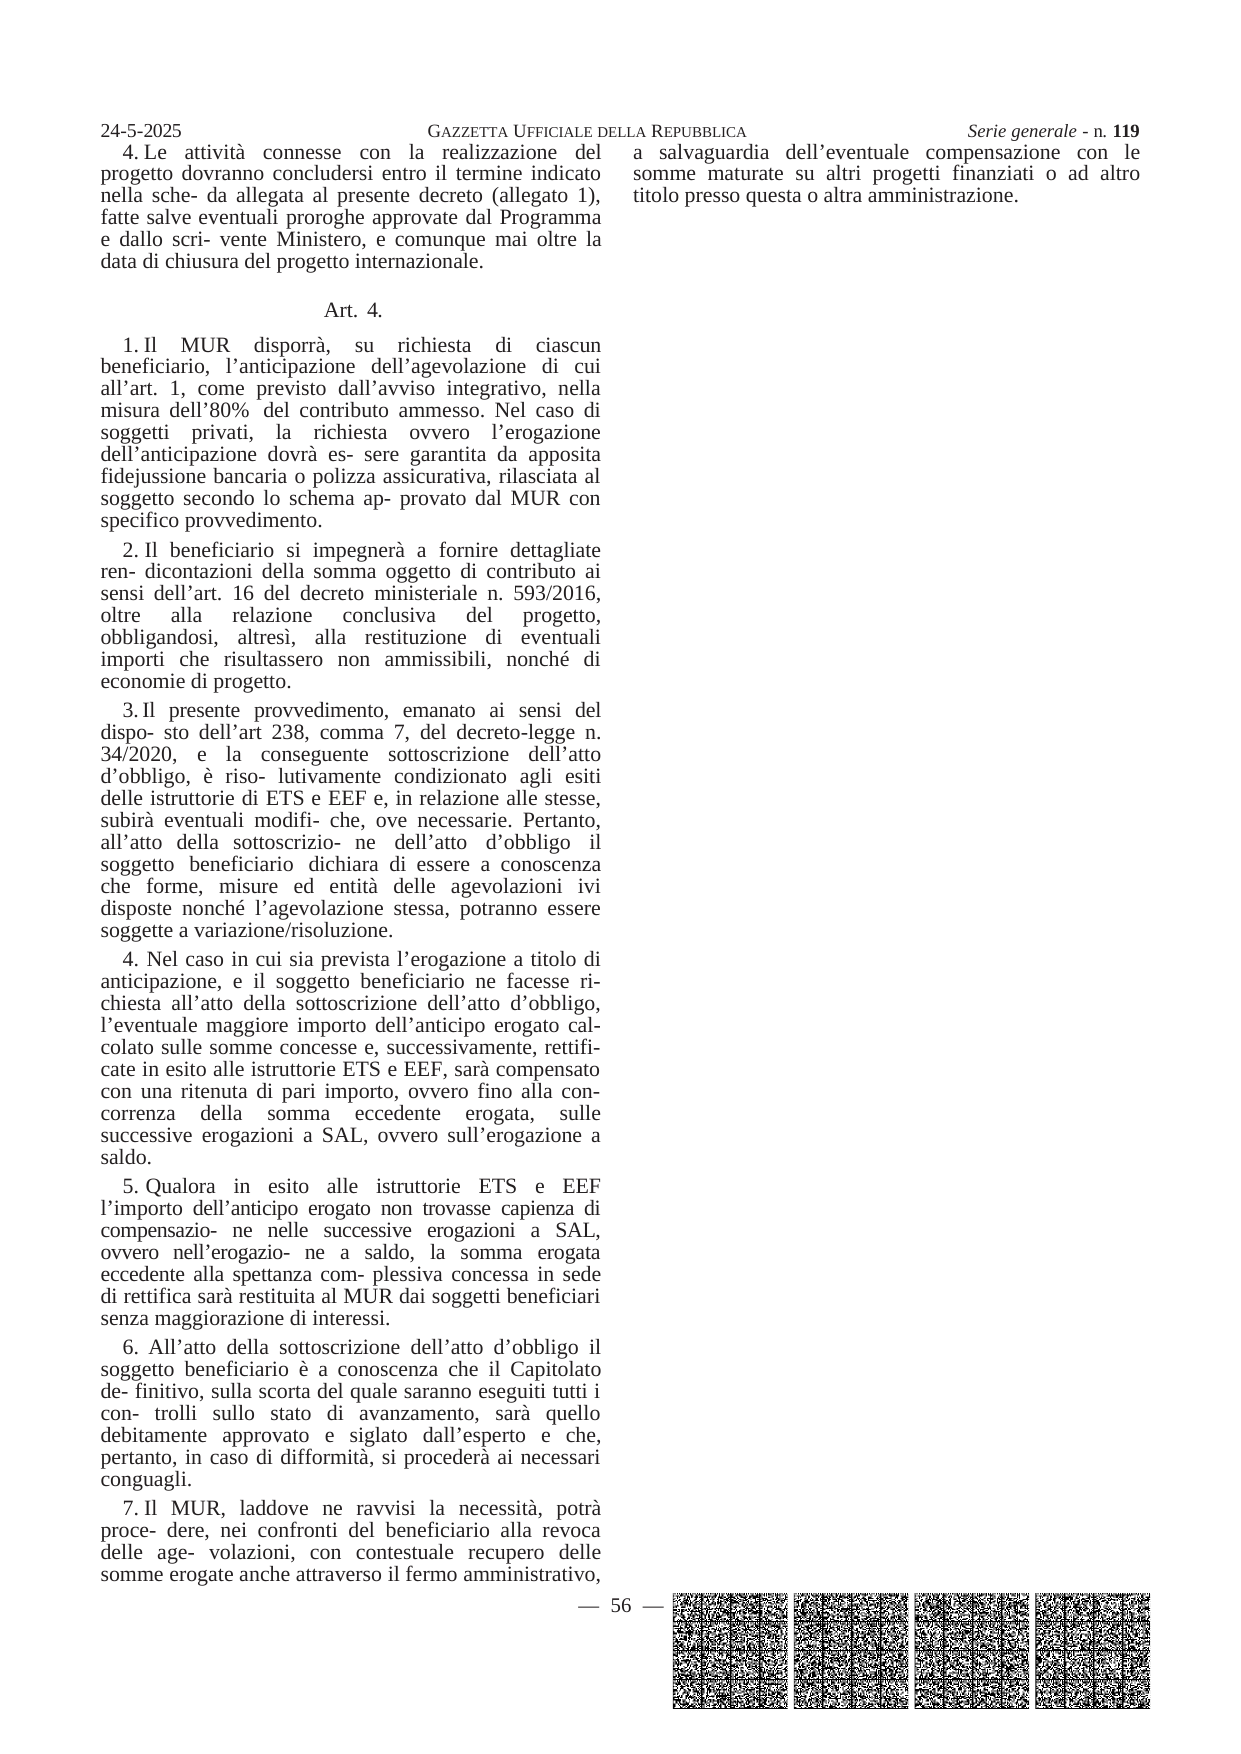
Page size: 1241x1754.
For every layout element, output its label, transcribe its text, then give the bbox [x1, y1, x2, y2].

list Il presente provvedimento, emanato ai sensi del dispo- sto dell’art 238, comma 7, del decreto-legge n. 34/2020, e la conseguente sottoscrizione dell’atto d’obbligo, è riso- lutivamente condizionato agli esiti delle istruttorie di ETS e EEF e, in relazione alle stesse, subirà eventuali modifi- che, ove necessarie. Pertanto, all’atto della sottoscrizio- ne dell’atto d’obbligo il soggetto beneficiario dichiara di essere a conoscenza che forme, misure ed entità delle agevolazioni ivi disposte nonché l’agevolazione stessa, potranno essere soggette a variazione/risoluzione. [100, 700, 601, 942]
list Le attività connesse con la realizzazione del progetto dovranno concludersi entro il termine indicato nella sche- da allegata al presente decreto (allegato 1), fatte salve eventuali proroghe approvate dal Programma e dallo scri- vente Ministero, e comunque mai oltre la data di chiusura del progetto internazionale. [100, 142, 601, 273]
list Il MUR disporrà, su richiesta di ciascun beneficiario, l’anticipazione dell’agevolazione di cui all’art. 1, come previsto dall’avviso integrativo, nella misura dell’80% del contributo ammesso. Nel caso di soggetti privati, la richiesta ovvero l’erogazione dell’anticipazione dovrà es- sere garantita da apposita fidejussione bancaria o polizza assicurativa, rilasciata al soggetto secondo lo schema ap- provato dal MUR con specifico provvedimento. [100, 334, 601, 532]
list Il MUR, laddove ne ravvisi la necessità, potrà proce- dere, nei confronti del beneficiario alla revoca delle age- volazioni, con contestuale recupero delle somme erogate anche attraverso il fermo amministrativo, a salvaguardia dell’eventuale compensazione con le somme maturate su altri progetti finanziati o ad altro titolo presso questa o altra amministrazione. [100, 1498, 601, 1586]
text Art. 4. [323, 297, 612, 322]
list Qualora in esito alle istruttorie ETS e EEF l’importo dell’anticipo erogato non trovasse capienza di compensazio- ne nelle successive erogazioni a SAL, ovvero nell’erogazio- ne a saldo, la somma erogata eccedente alla spettanza com- plessiva concessa in sede di rettifica sarà restituita al MUR dai soggetti beneficiari senza maggiorazione di interessi. [100, 1176, 601, 1330]
picture [672, 1593, 788, 1709]
picture [793, 1593, 909, 1709]
list All’atto della sottoscrizione dell’atto d’obbligo il soggetto beneficiario è a conoscenza che il Capitolato de- finitivo, sulla scorta del quale saranno eseguiti tutti i con- trolli sullo stato di avanzamento, sarà quello debitamente approvato e siglato dall’esperto e che, pertanto, in caso di difformità, si procederà ai necessari conguagli. [100, 1337, 601, 1491]
picture [914, 1593, 1030, 1709]
picture [1035, 1593, 1150, 1709]
list Il MUR, laddove ne ravvisi la necessità, potrà proce- dere, nei confronti del beneficiario alla revoca delle age- volazioni, con contestuale recupero delle somme erogate anche attraverso il fermo amministrativo, a salvaguardia dell’eventuale compensazione con le somme maturate su altri progetti finanziati o ad altro titolo presso questa o altra amministrazione. [633, 142, 1141, 207]
list Nel caso in cui sia prevista l’erogazione a titolo di anticipazione, e il soggetto beneficiario ne facesse ri- chiesta all’atto della sottoscrizione dell’atto d’obbligo, l’eventuale maggiore importo dell’anticipo erogato cal- colato sulle somme concesse e, successivamente, rettifi- cate in esito alle istruttorie ETS e EEF, sarà compensato con una ritenuta di pari importo, ovvero fino alla con- correnza della somma eccedente erogata, sulle successive erogazioni a SAL, ovvero sull’erogazione a saldo. [100, 949, 601, 1169]
list Il beneficiario si impegnerà a fornire dettagliate ren- dicontazioni della somma oggetto di contributo ai sensi dell’art. 16 del decreto ministeriale n. 593/2016, oltre alla relazione conclusiva del progetto, obbligandosi, altresì, alla restituzione di eventuali importi che risultassero non ammissibili, nonché di economie di progetto. [100, 539, 601, 693]
